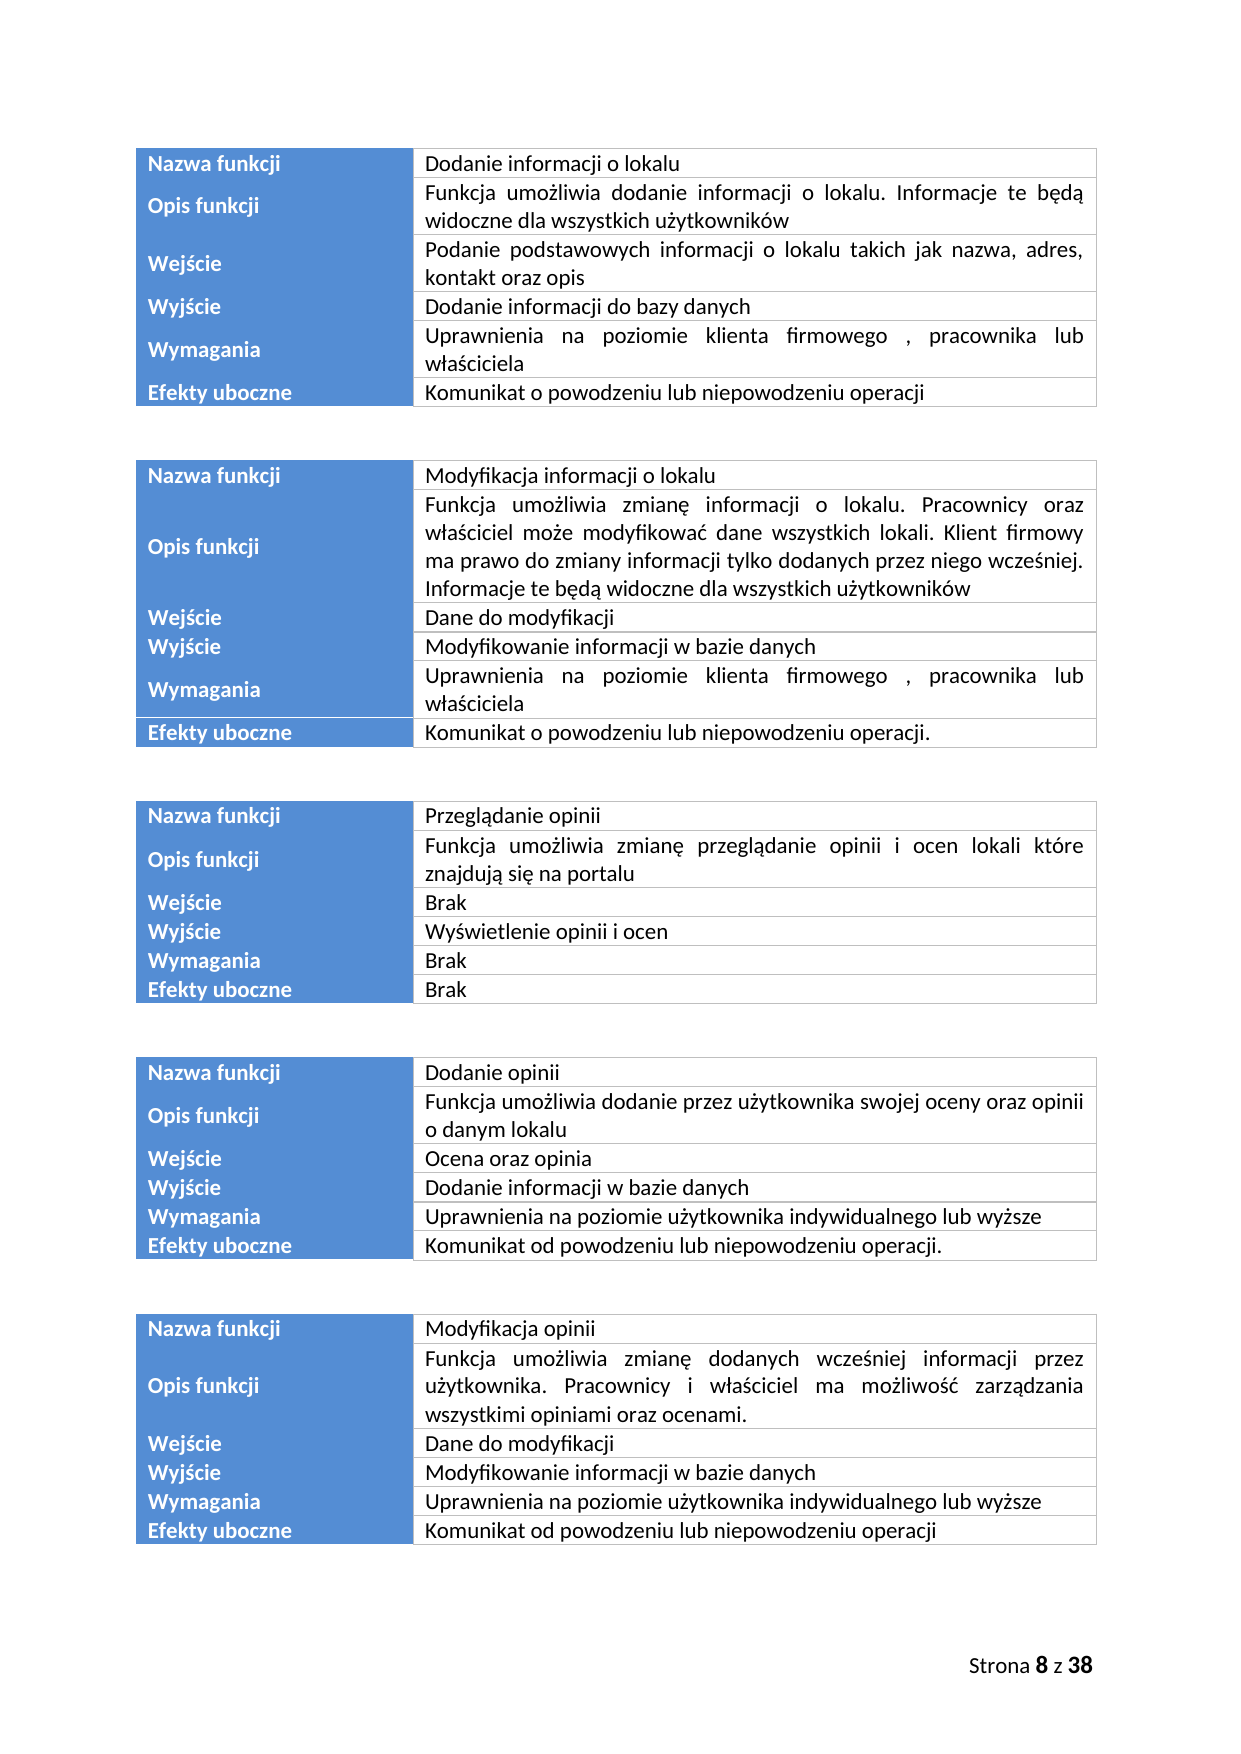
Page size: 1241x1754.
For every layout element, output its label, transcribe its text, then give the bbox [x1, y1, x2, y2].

table_cell Wejście [136, 1143, 413, 1172]
table_cell Dane do modyfikacji [414, 603, 1096, 631]
table_header Nazwa funkcji [136, 1314, 413, 1343]
table_cell Komunikat o powodzeniu lub niepowodzeniu operacji. [414, 719, 1096, 747]
table_cell Wejście [136, 234, 413, 291]
table_cell Opis funkcji [136, 489, 413, 602]
table_cell Efekty uboczne [136, 974, 413, 1003]
table_cell Dodanie informacji w bazie danych [414, 1173, 1096, 1201]
table_cell Uprawnienia na poziomie użytkownika indywidualnego lub wyższe [414, 1487, 1096, 1515]
table_header Przeglądanie opinii [414, 802, 1096, 830]
table_cell Wyjście [136, 631, 413, 660]
table_cell Efekty uboczne [136, 1230, 413, 1259]
table_cell Uprawnienia na poziomie klienta firmowego , pracownika lub właściciela [414, 661, 1096, 717]
table_cell Wejście [136, 1428, 413, 1457]
table_header Dodanie informacji o lokalu [414, 149, 1096, 177]
table_cell Komunikat od powodzeniu lub niepowodzeniu operacji. [414, 1231, 1096, 1259]
table_cell Podanie podstawowych informacji o lokalu takich jak nazwa, adres, kontakt oraz opis [414, 235, 1096, 291]
table_cell Opis funkcji [136, 177, 413, 234]
table_cell Funkcja umożliwia dodanie informacji o lokalu. Informacje te będą widoczne dla wszystkich użytkowników [414, 178, 1096, 234]
table_cell Wymagania [136, 1486, 413, 1515]
table_cell Uprawnienia na poziomie klienta firmowego , pracownika lub właściciela [414, 321, 1096, 377]
table_cell Wejście [136, 887, 413, 916]
table_cell Brak [414, 975, 1096, 1003]
table_header Modyfikacja opinii [414, 1315, 1096, 1343]
table_cell Brak [414, 946, 1096, 974]
table_cell Komunikat od powodzeniu lub niepowodzeniu operacji [414, 1516, 1096, 1544]
table_cell Wymagania [136, 320, 413, 377]
table_cell Wyjście [136, 1457, 413, 1486]
table_cell Dane do modyfikacji [414, 1429, 1096, 1457]
table_cell Efekty uboczne [136, 718, 413, 747]
table_cell Dodanie informacji do bazy danych [414, 292, 1096, 320]
table_cell Wymagania [136, 945, 413, 974]
table_header Nazwa funkcji [136, 460, 413, 489]
table_header Nazwa funkcji [136, 801, 413, 830]
table_cell Komunikat o powodzeniu lub niepowodzeniu operacji [414, 378, 1096, 406]
table_cell Opis funkcji [136, 1086, 413, 1143]
table_cell Wyjście [136, 291, 413, 320]
table_header Dodanie opinii [414, 1058, 1096, 1086]
table_cell Wymagania [136, 1201, 413, 1230]
table_cell Wyjście [136, 1172, 413, 1201]
table_cell Efekty uboczne [136, 1515, 413, 1544]
table_cell Brak [414, 888, 1096, 916]
table_cell Modyfikowanie informacji w bazie danych [414, 633, 1096, 660]
table_cell Wyświetlenie opinii i ocen [414, 917, 1096, 945]
table_cell Ocena oraz opinia [414, 1144, 1096, 1172]
table_cell Wejście [136, 602, 413, 631]
table_cell Opis funkcji [136, 1343, 413, 1428]
table_cell Funkcja umożliwia zmianę dodanych wcześniej informacji przez użytkownika. Pracownicy i właściciel ma możliwość zarządzania wszystkimi opiniami oraz ocenami. [414, 1344, 1096, 1428]
table_cell Efekty uboczne [136, 377, 413, 406]
table_cell Wyjście [136, 916, 413, 945]
table_header Nazwa funkcji [136, 148, 413, 177]
table_cell Funkcja umożliwia zmianę przeglądanie opinii i ocen lokali które znajdują się na portalu [414, 831, 1096, 887]
table_header Modyfikacja informacji o lokalu [414, 461, 1096, 489]
table_cell Funkcja umożliwia dodanie przez użytkownika swojej oceny oraz opinii o danym lokalu [414, 1087, 1096, 1143]
table_header Nazwa funkcji [136, 1057, 413, 1086]
table_cell Wymagania [136, 660, 413, 717]
table_cell Opis funkcji [136, 830, 413, 887]
table_cell Modyfikowanie informacji w bazie danych [414, 1458, 1096, 1486]
table_cell Funkcja umożliwia zmianę informacji o lokalu. Pracownicy oraz właściciel może modyfikować dane wszystkich lokali. Klient firmowy ma prawo do zmiany informacji tylko dodanych przez niego wcześniej. Informacje te będą widoczne dla wszystkich użytkowników [414, 490, 1096, 602]
table_cell Uprawnienia na poziomie użytkownika indywidualnego lub wyższe [414, 1203, 1096, 1230]
